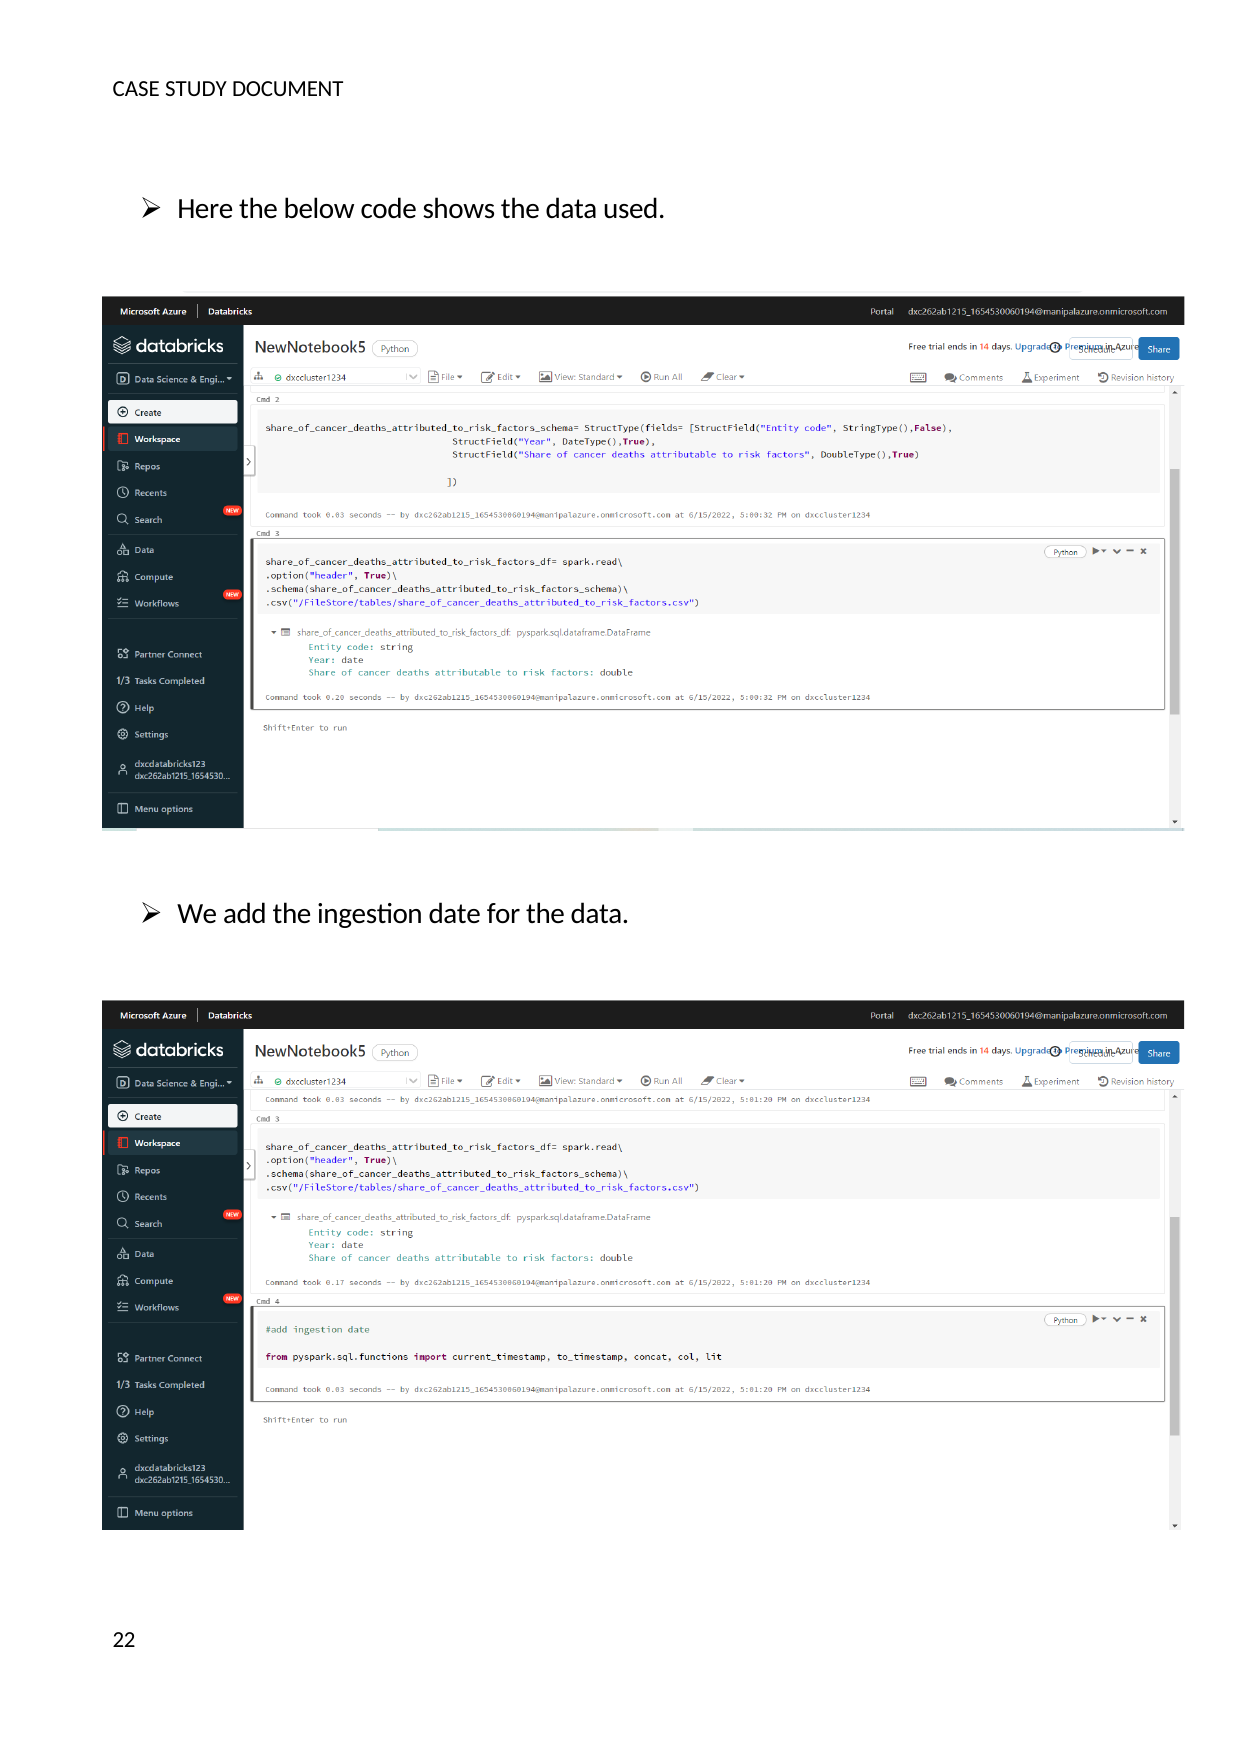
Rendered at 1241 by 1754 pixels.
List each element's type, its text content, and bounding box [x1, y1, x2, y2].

picture [102, 291, 1185, 831]
picture [102, 997, 1185, 1530]
list Here the below code shows the data used. [139, 190, 1089, 226]
list We add the ingestion date for the data. [139, 896, 1089, 931]
